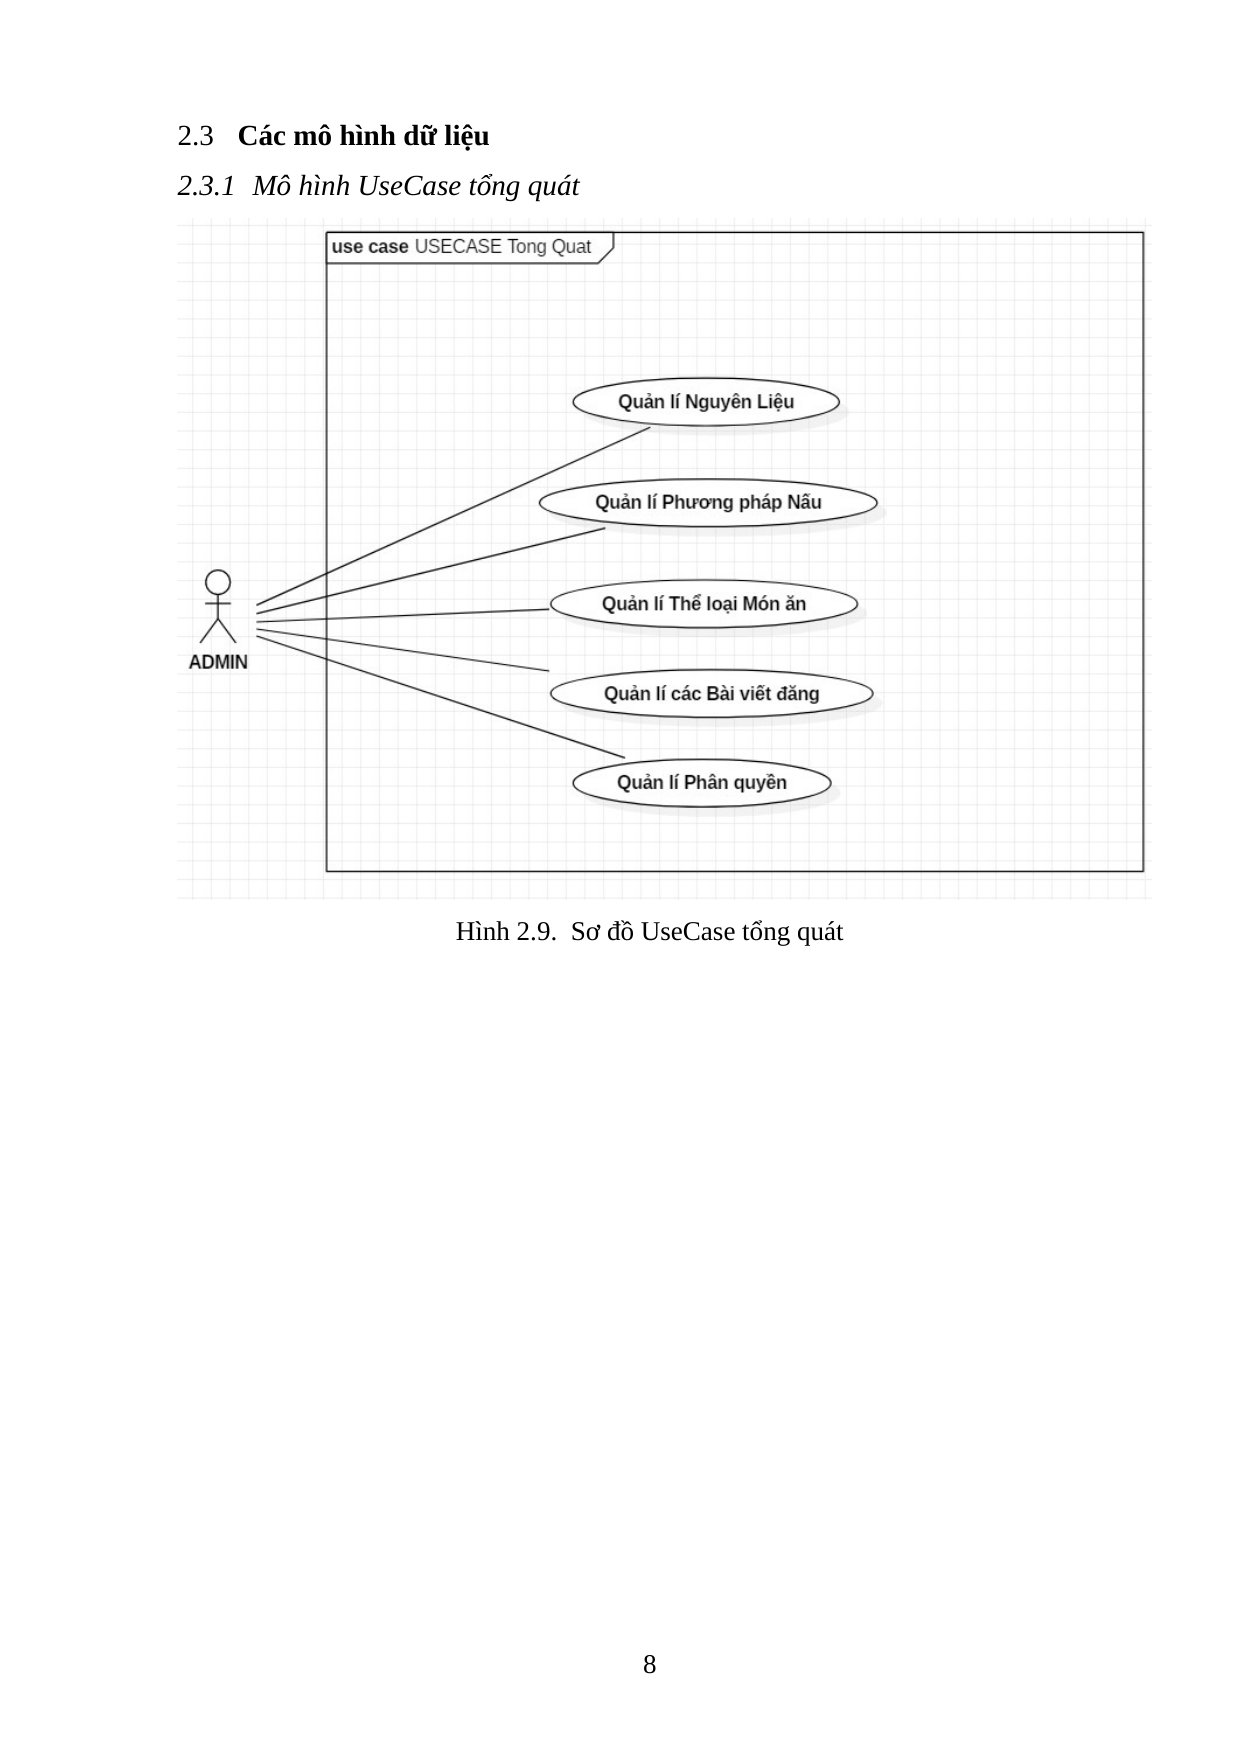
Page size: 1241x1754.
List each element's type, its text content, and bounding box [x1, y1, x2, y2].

text Hình .. Sơ đồ UseCase tổng quát [177, 915, 1122, 947]
subtitle Các mô hình dữ liệu [177, 118, 1122, 152]
picture [177, 218, 1153, 900]
subtitle Mô hình UseCase tổng quát [177, 168, 1122, 202]
